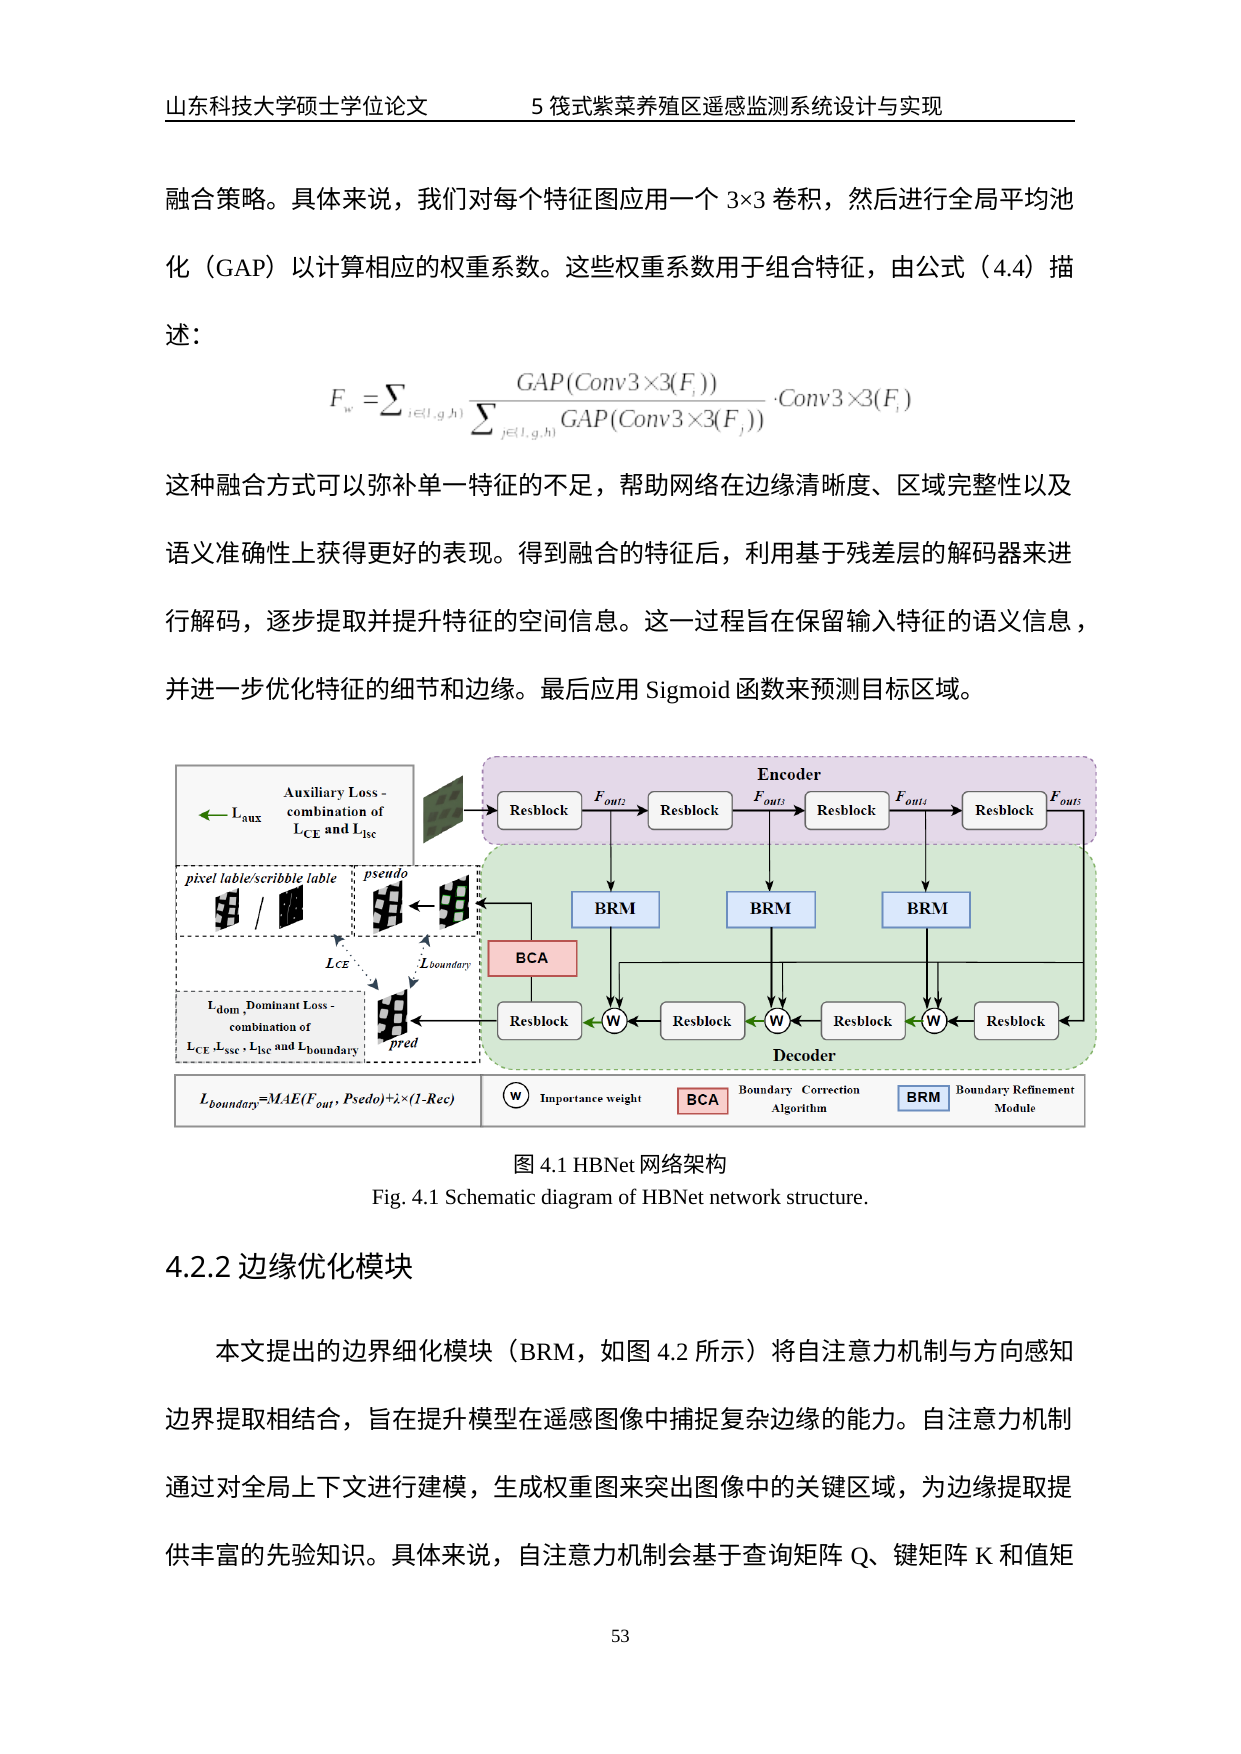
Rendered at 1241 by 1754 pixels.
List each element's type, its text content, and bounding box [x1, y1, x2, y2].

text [165, 1316, 1075, 1587]
text (4.4) [165, 368, 1075, 450]
text 这种融合方式可以弥补单一特征的不足，帮助网络在边缘清晰度、区域完整性以及语义准确性上获得更好的表现。得到融合的特征后，利用基于残差层的解码器来进行解码，逐步提取并提升特征的空间信息。这一过程旨在保留输入特征的语义信息，并进一步优化特征的细节和边缘。最后应用Sigmoid函数来预测目标区域。 [165, 450, 1075, 721]
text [165, 164, 1075, 368]
text Fig. 4.1 Schematic diagram of HBNet network structure. [165, 1180, 1075, 1214]
text 图4.1 HBNet网络架构 [165, 1146, 1075, 1180]
subtitle 4.2.2 边缘优化模块 [165, 1231, 1075, 1299]
picture [165, 750, 1105, 1134]
